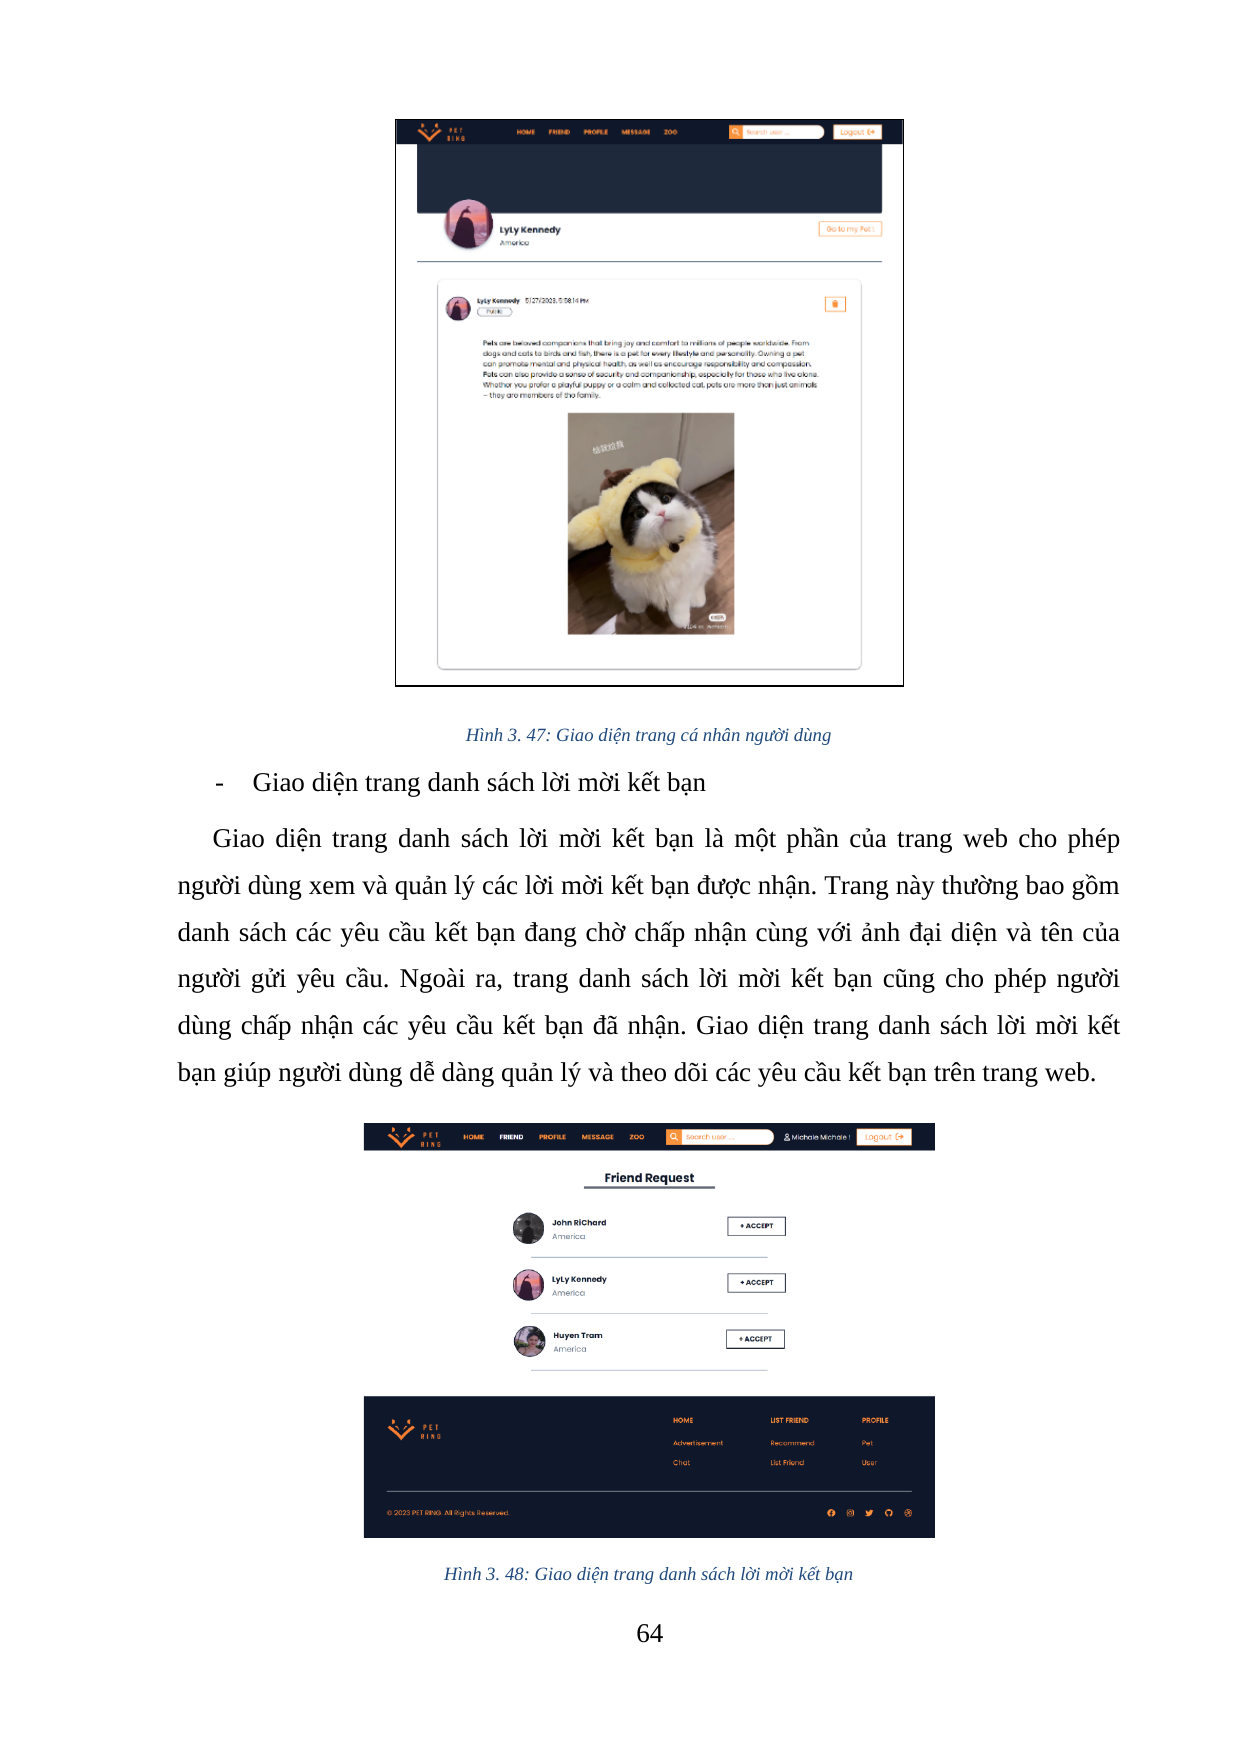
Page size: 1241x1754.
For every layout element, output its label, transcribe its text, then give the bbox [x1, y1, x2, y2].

picture [363, 1123, 935, 1538]
picture [396, 120, 903, 685]
text Giao diện trang danh sách lời mời kết bạn là một phần của trang web cho phép người dùng xem và quản lý các lời mời kết bạn được nhận. Trang này thường bao gồm danh sách các yêu cầu kết bạn đang chờ chấp nhận cùng với ảnh đại diện và tên của người gửi yêu cầu. Ngoài ra, trang danh sách lời mời kết bạn cũng cho phép người dùng chấp nhận các yêu cầu kết bạn đã nhận. Giao diện trang danh sách lời mời kết bạn giúp người dùng dễ dàng quản lý và theo dõi các yêu cầu kết bạn trên trang web. [177, 822, 1122, 1087]
list Giao diện trang danh sách lời mời kết bạn [215, 766, 1122, 797]
